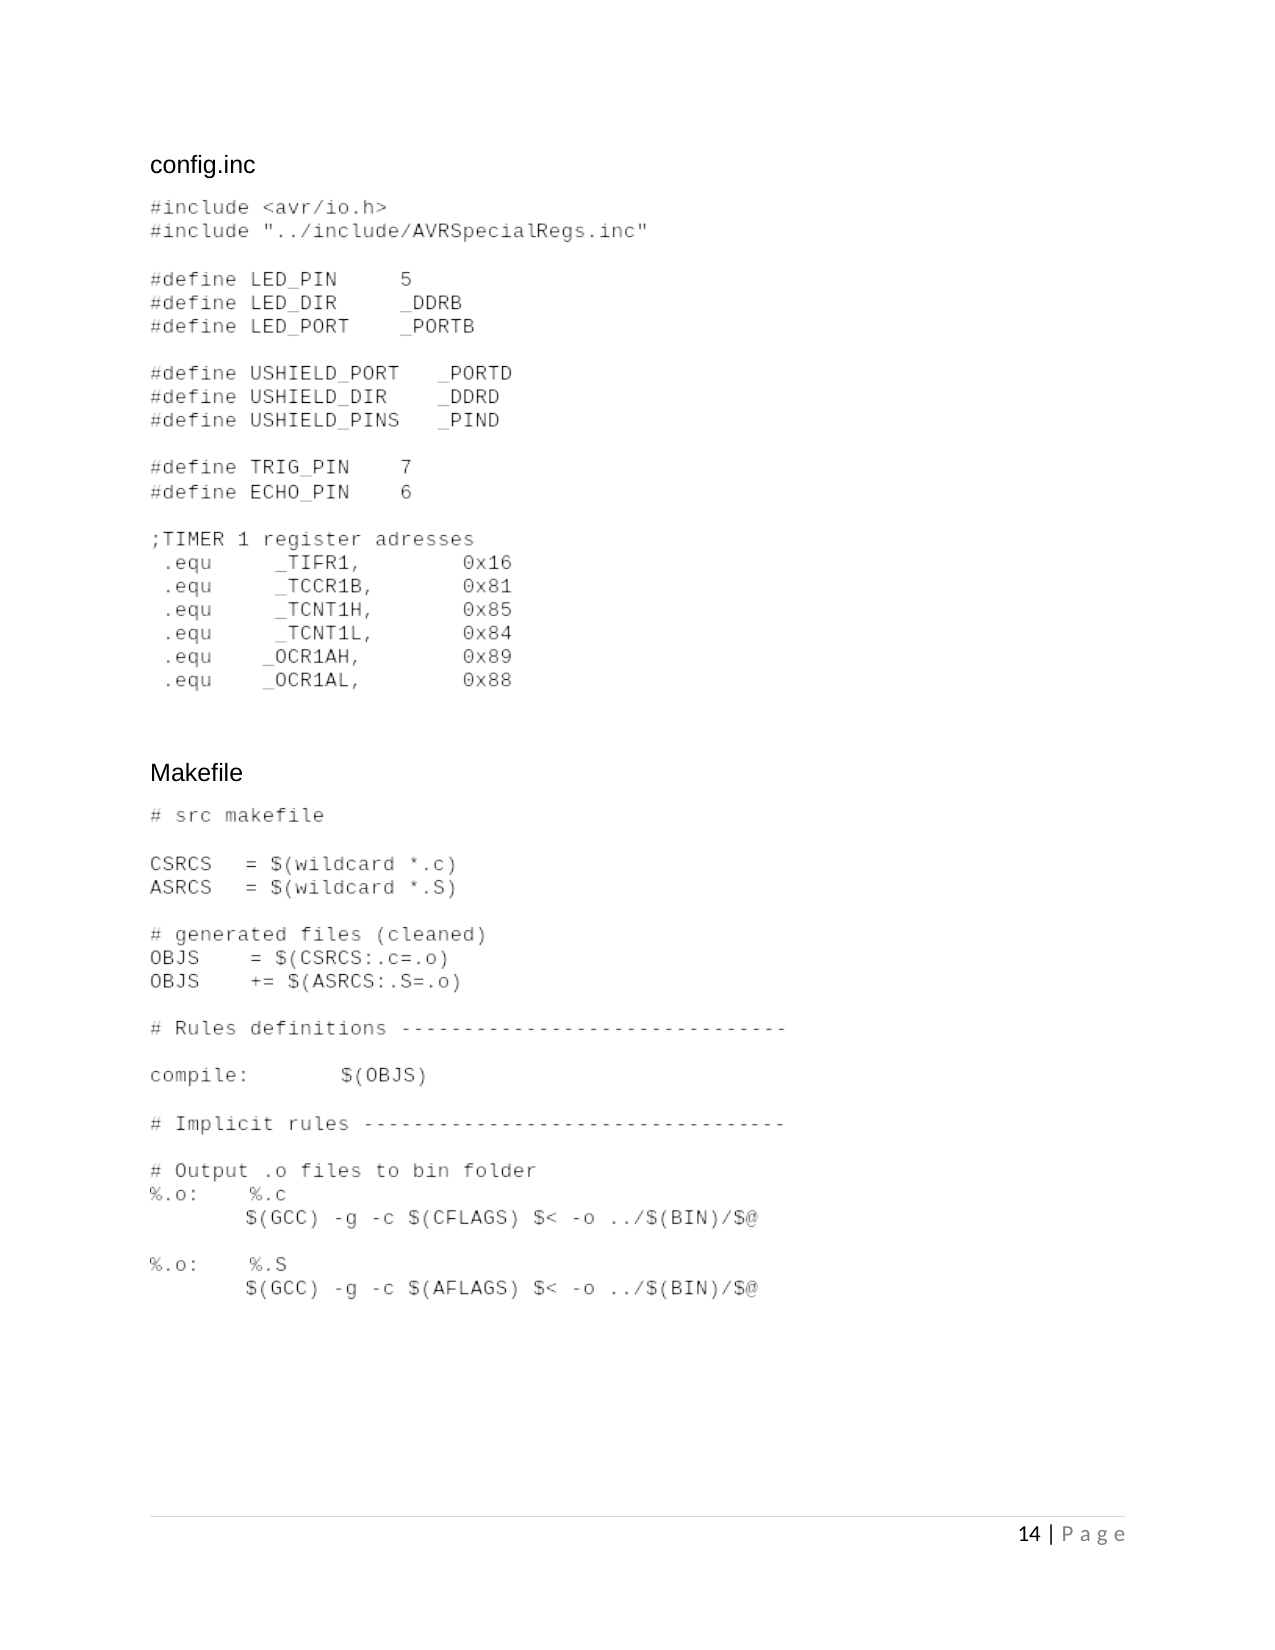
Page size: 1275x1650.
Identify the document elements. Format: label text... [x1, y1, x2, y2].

text config.inc [150, 150, 1125, 179]
text Makefile [150, 758, 1125, 787]
